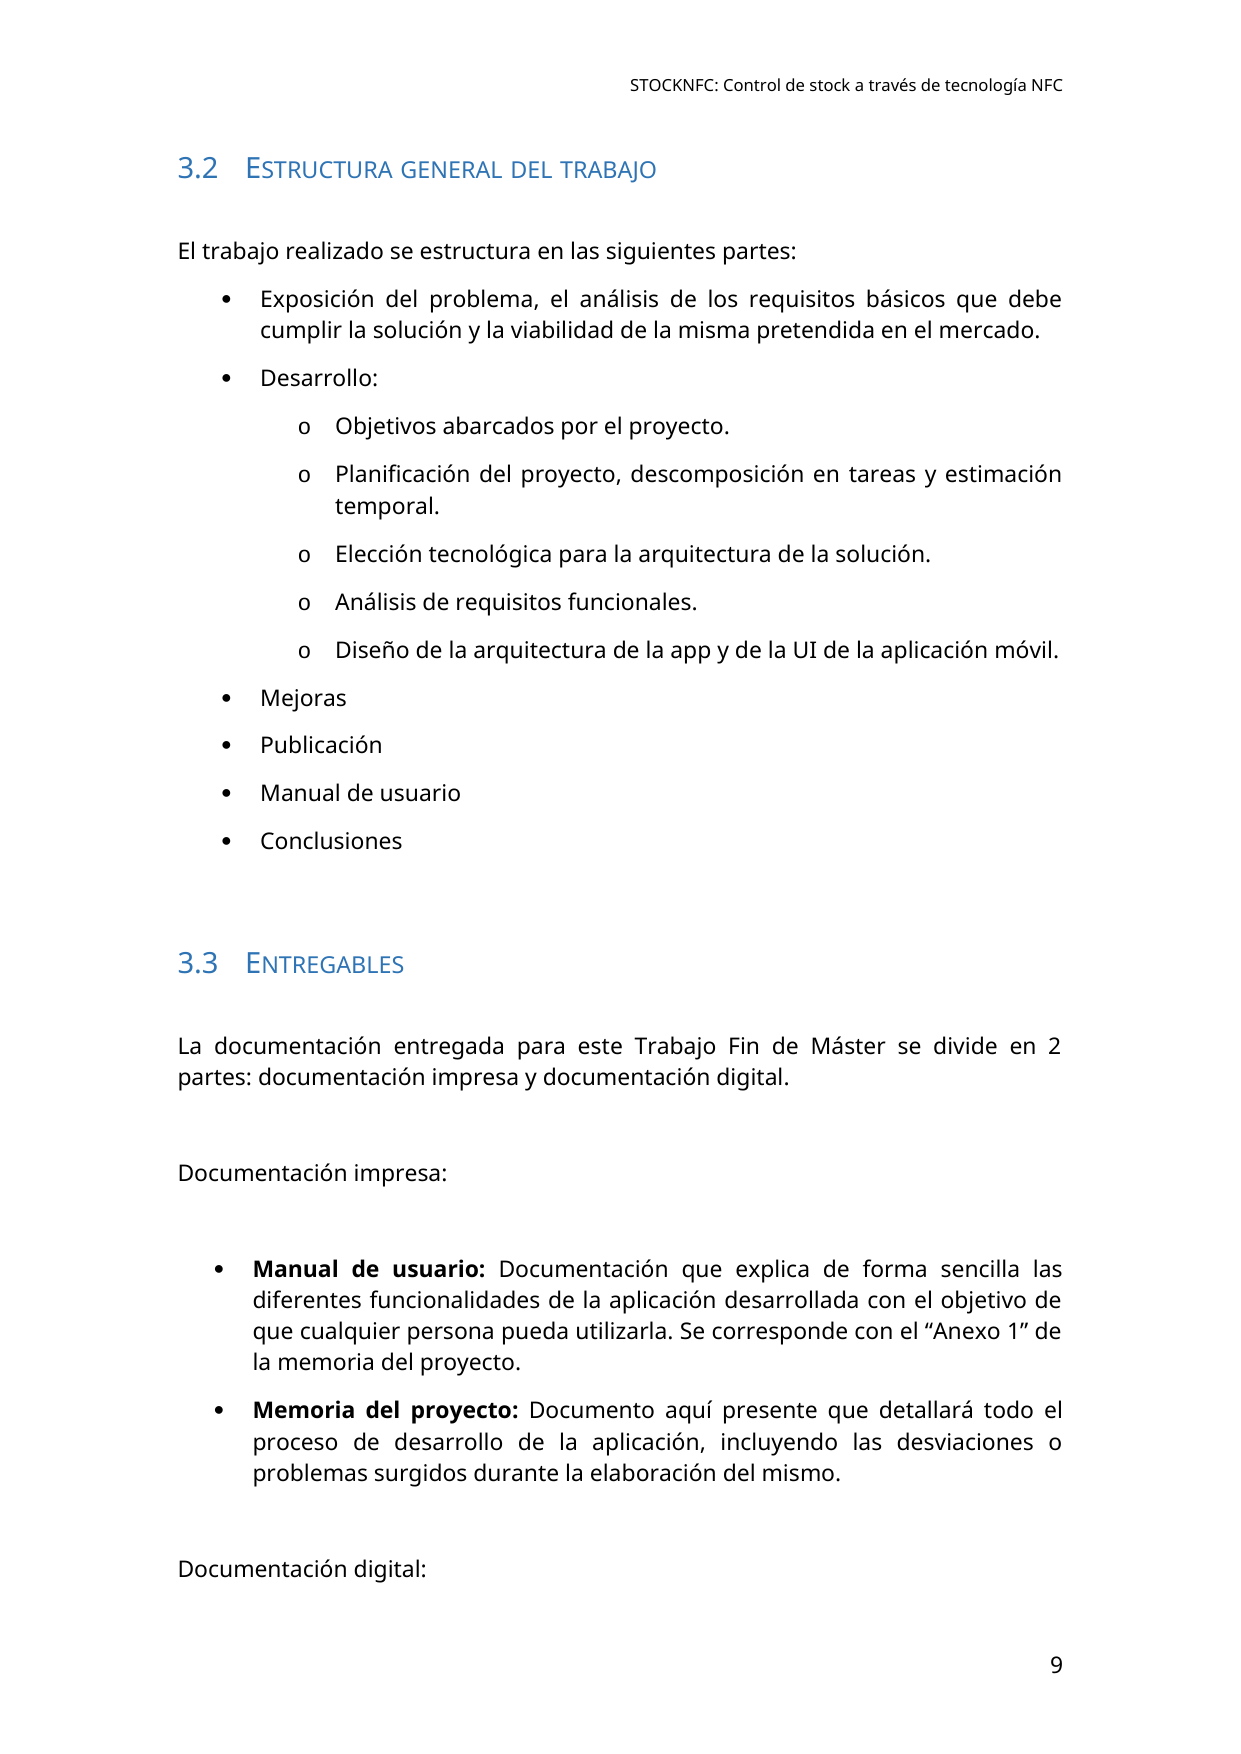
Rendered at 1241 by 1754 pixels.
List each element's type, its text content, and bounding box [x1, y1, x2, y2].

list Elección tecnológica para la arquitectura de la solución. [297, 537, 1063, 569]
list Memoria del proyecto: Documento aquí presente que detallará todo el proceso de desarrollo de la aplicación, incluyendo las desviaciones o problemas surgidos durante la elaboración del mismo. [215, 1394, 1063, 1488]
list Publicación [222, 729, 1063, 761]
text Documentación impresa: [177, 1157, 1063, 1188]
list Mejoras [222, 682, 1063, 713]
list Diseño de la arquitectura de la app y de la UI de la aplicación móvil. [297, 633, 1063, 665]
list Planificación del proyecto, descomposición en tareas y estimación temporal. [297, 458, 1063, 521]
text El trabajo realizado se estructura en las siguientes partes: [177, 235, 1063, 266]
subtitle Entregables [177, 942, 1063, 982]
list Objetivos abarcados por el proyecto. [297, 410, 1063, 442]
list Análisis de requisitos funcionales. [297, 586, 1063, 617]
list Desarrollo: [222, 362, 1063, 393]
list Manual de usuario: Documentación que explica de forma sencilla las diferentes funcionalidades de la aplicación desarrollada con el objetivo de que cualquier persona pueda utilizarla. Se corresponde con el “Anexo 1” de la memoria del proyecto. [215, 1252, 1063, 1377]
text La documentación entregada para este Trabajo Fin de Máster se divide en 2 partes: documentación impresa y documentación digital. [177, 1029, 1063, 1092]
list Manual de usuario [222, 777, 1063, 809]
subtitle Estructura general del trabajo [177, 148, 1063, 187]
list Exposición del problema, el análisis de los requisitos básicos que debe cumplir la solución y la viabilidad de la misma pretendida en el mercado. [222, 283, 1063, 346]
text Documentación digital: [177, 1552, 1063, 1584]
list Conclusiones [222, 825, 1063, 857]
